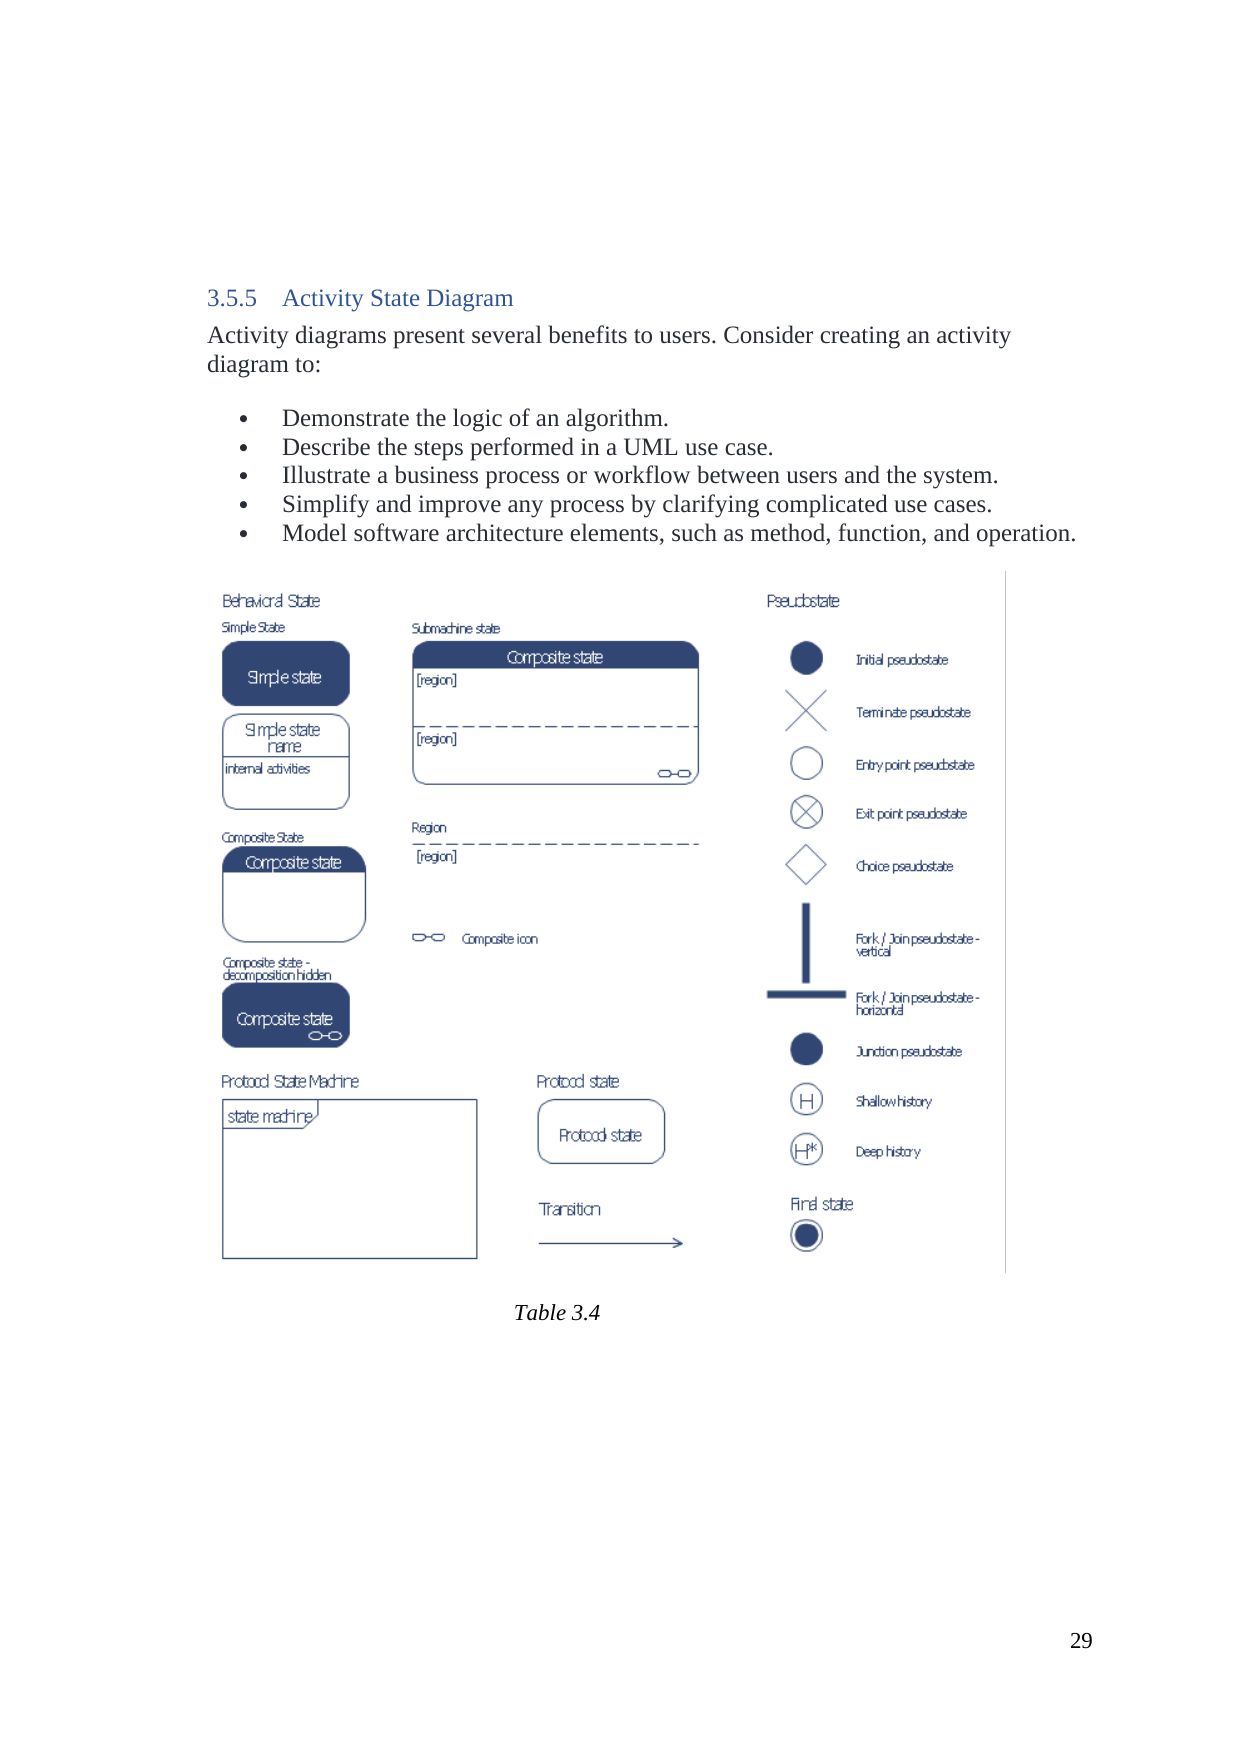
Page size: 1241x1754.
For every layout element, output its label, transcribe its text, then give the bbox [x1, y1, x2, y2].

list Describe the steps performed in a UML use case. [236, 432, 1092, 460]
text Activity diagrams present several benefits to users. Consider creating an activity diagram to: [207, 320, 1092, 378]
picture [206, 571, 1007, 1273]
subtitle Activity State Diagram [207, 283, 1092, 312]
list Demonstrate the logic of an algorithm. [236, 403, 1092, 432]
list Model software architecture elements, such as method, function, and operation. [236, 518, 1092, 547]
list Simplify and improve any process by clarifying complicated use cases. [236, 489, 1092, 518]
list Illustrate a business process or workflow between users and the system. [236, 460, 1092, 489]
